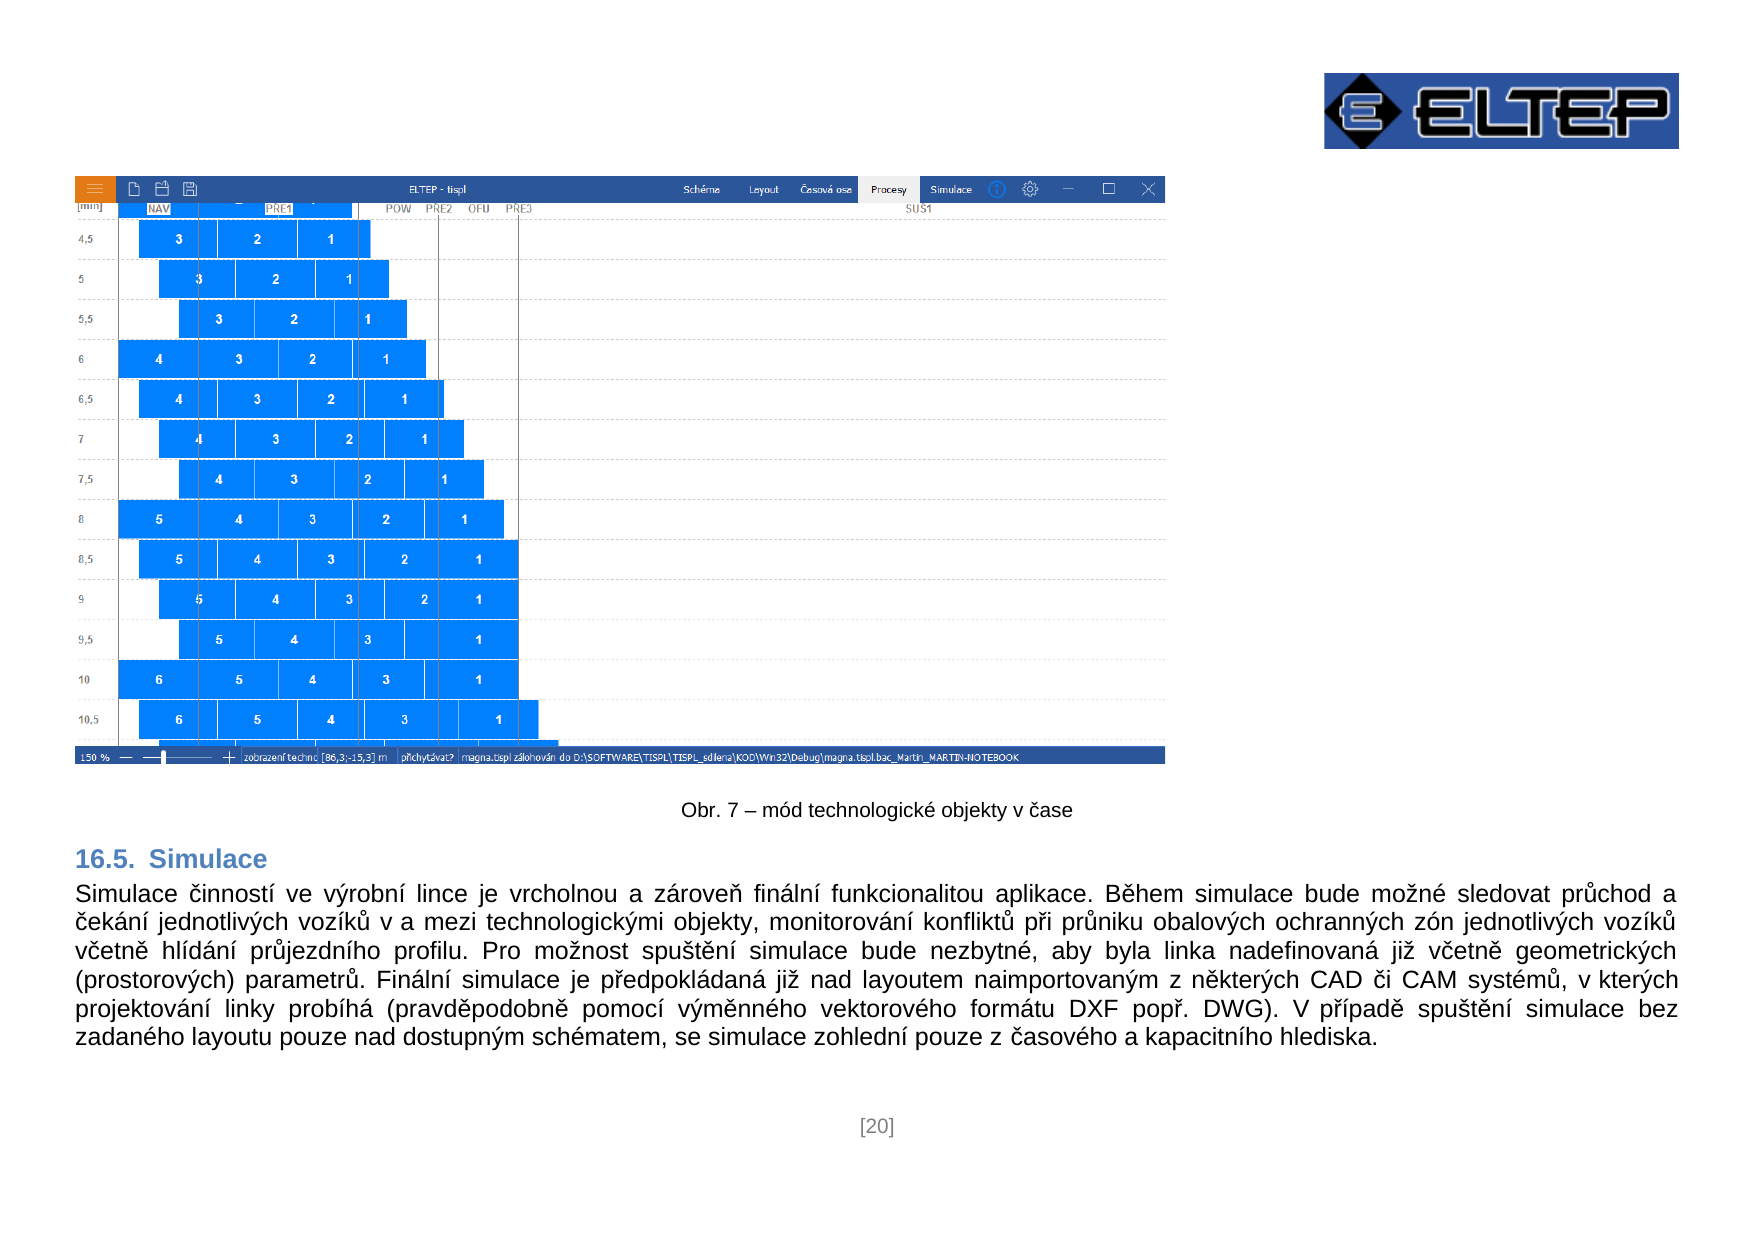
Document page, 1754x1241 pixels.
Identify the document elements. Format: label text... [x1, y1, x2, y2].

picture [75, 176, 1166, 764]
picture [1324, 73, 1679, 149]
text Obr. 7 – mód technologické objekty v čase [75, 797, 1679, 822]
text Simulace činností ve výrobní lince je vrcholnou a zároveň finální funkcionalitou aplikace. Během simulace bude možné sledovat průchod a čekání jednotlivých vozíků v a mezi technologickými objekty, monitorování konfliktů při průniku obalových ochranných zón jednotlivých vozíků včetně hlídání průjezdního profilu. Pro možnost spuštění simulace bude nezbytné, aby byla linka nadefinovaná již včetně geometrických (prostorových) parametrů. Finální simulace je předpokládaná již nad layoutem naimportovaným z některých CAD či CAM systémů, v kterých projektování linky probíhá (pravděpodobně pomocí výměnného vektorového formátu DXF popř. DWG). V případě spuštění simulace bez zadaného layoutu pouze nad dostupným schématem, se simulace zohlední pouze z časového a kapacitního hlediska. [75, 879, 1679, 1051]
subtitle Simulace [75, 843, 1679, 874]
